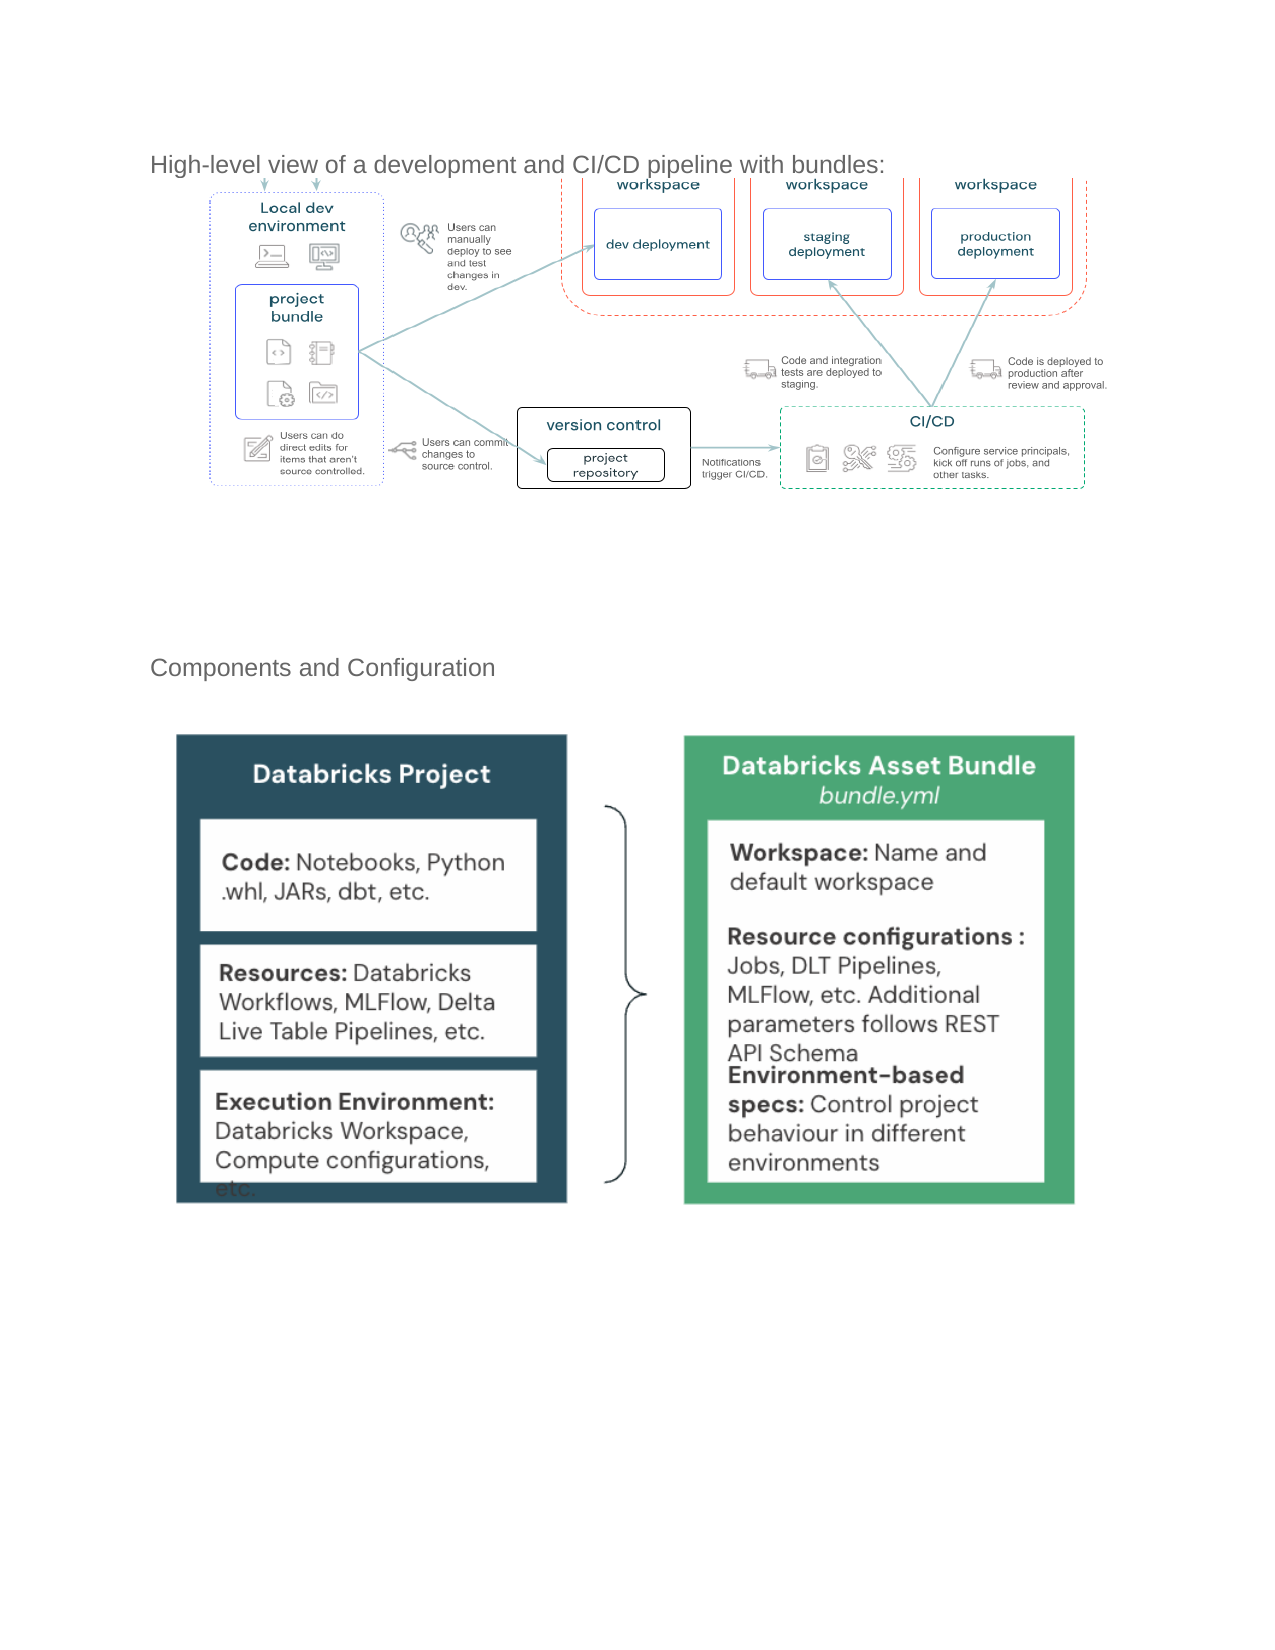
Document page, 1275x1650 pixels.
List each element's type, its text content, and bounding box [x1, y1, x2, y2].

subtitle Components and Configuration [150, 653, 1125, 682]
picture [150, 705, 1088, 1229]
picture [150, 178, 1125, 552]
subtitle High-level view of a development and CI/CD pipeline with bundles: [150, 150, 1125, 178]
